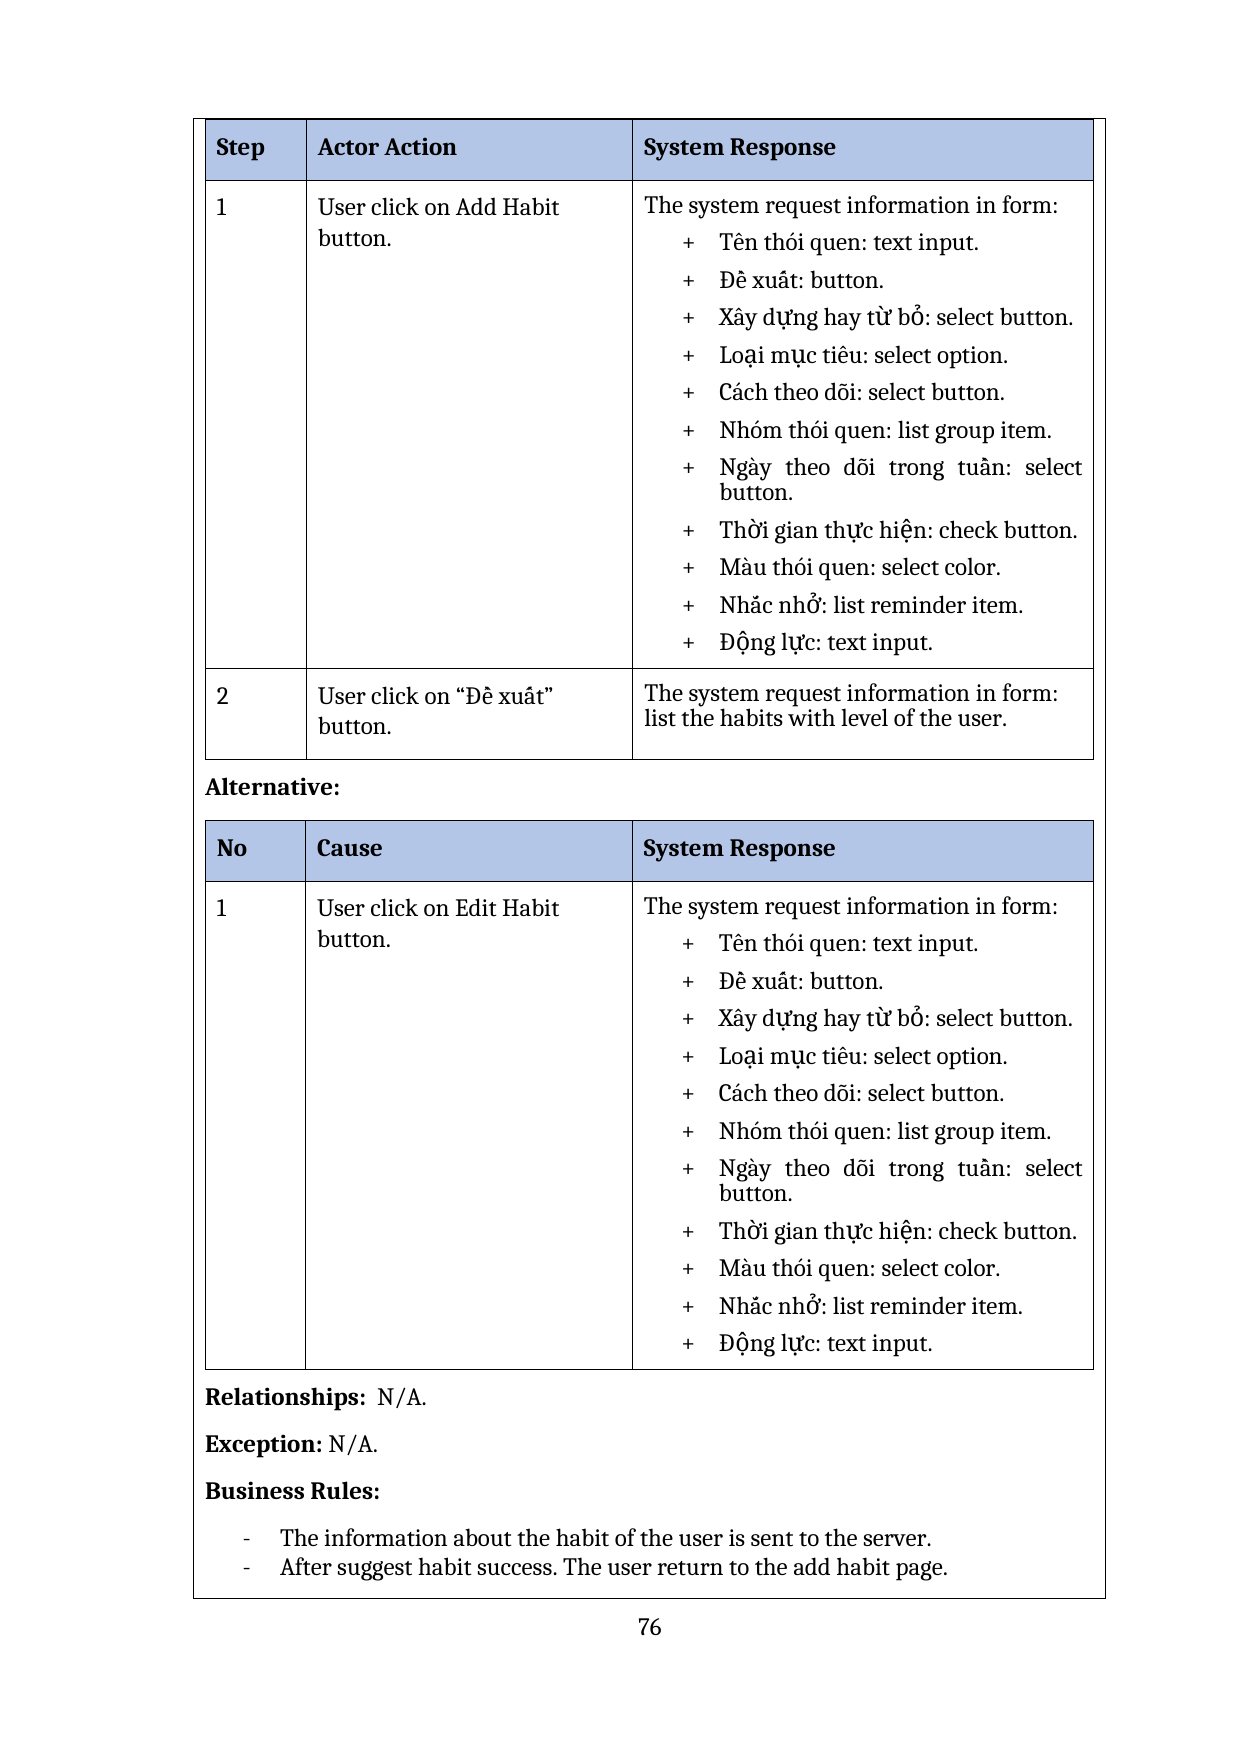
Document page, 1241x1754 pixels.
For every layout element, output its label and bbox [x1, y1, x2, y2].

table_cell [194, 119, 1105, 1598]
